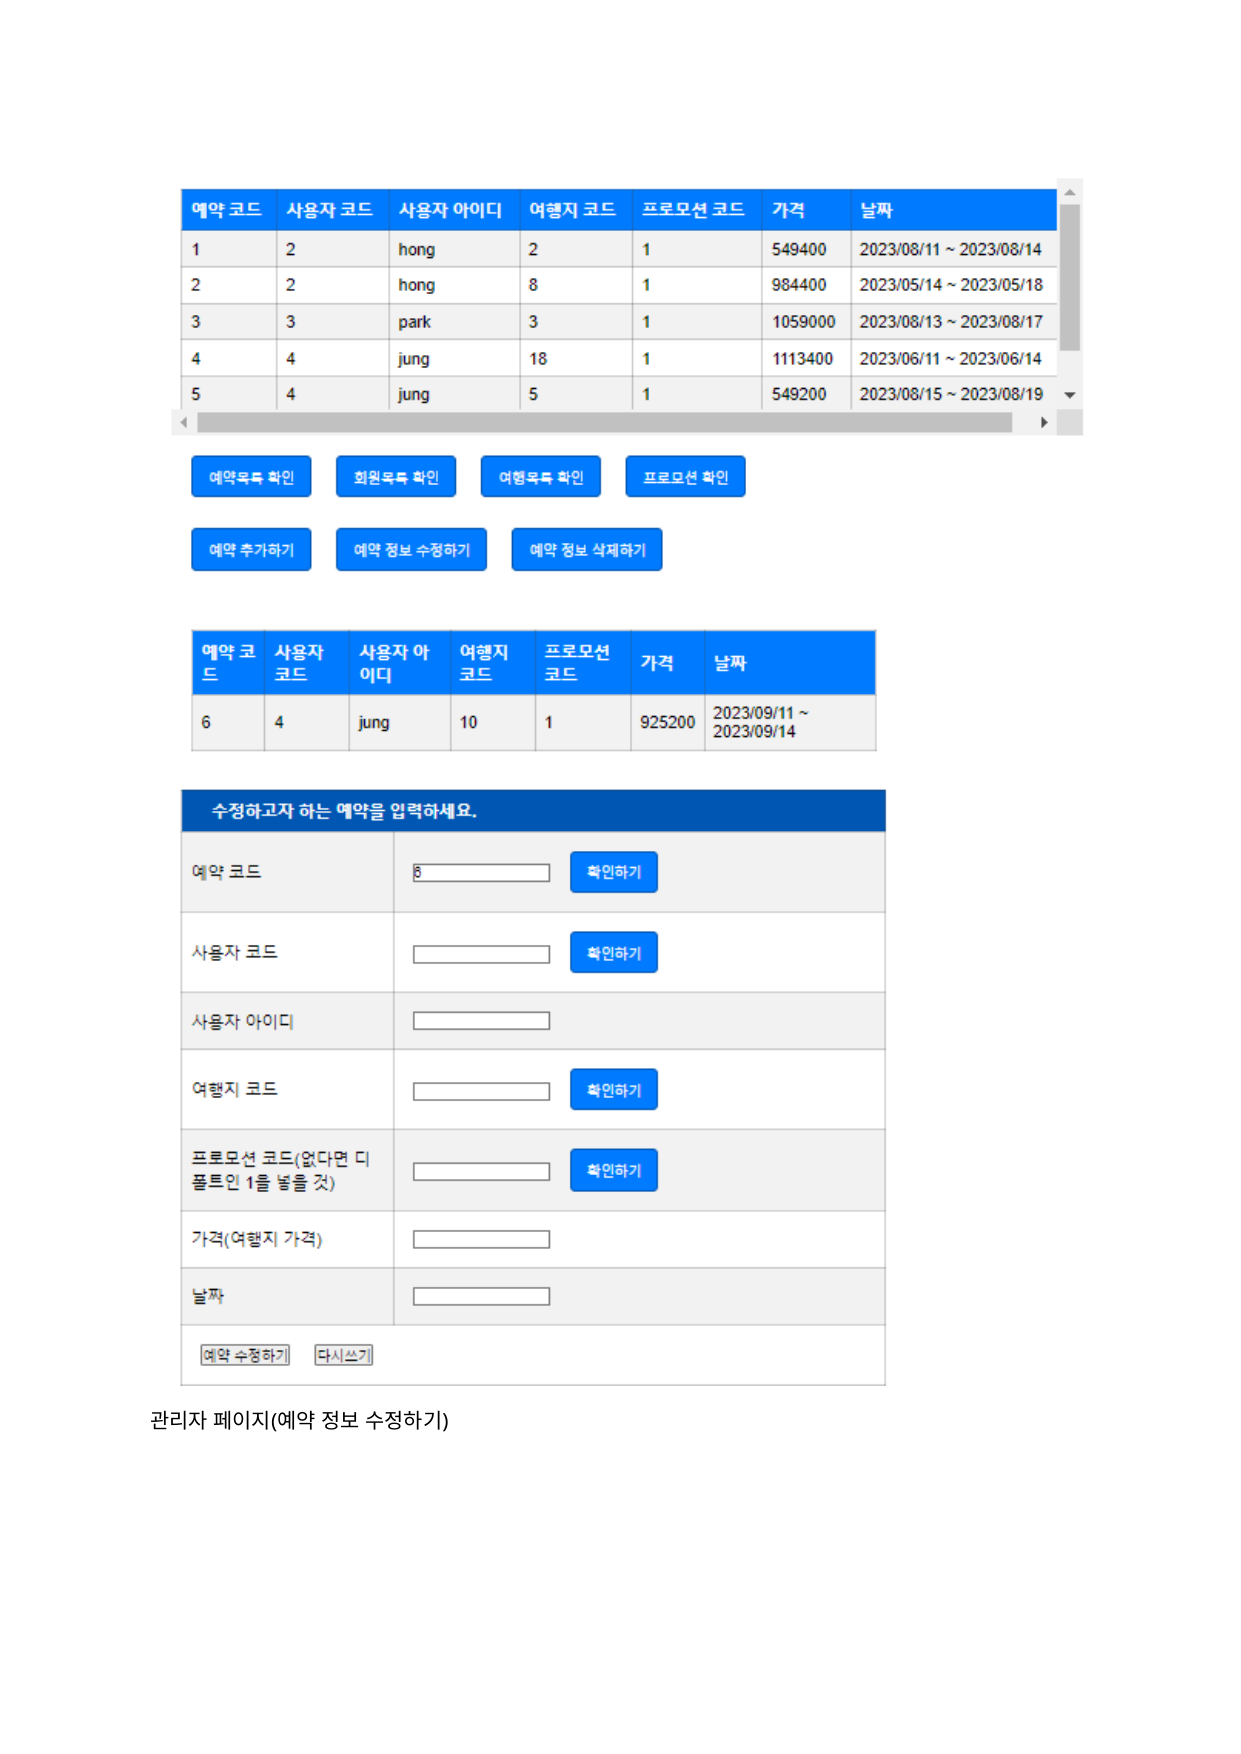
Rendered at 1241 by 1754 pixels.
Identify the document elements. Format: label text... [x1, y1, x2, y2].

picture [150, 177, 1091, 1386]
text 관리자 페이지(예약 정보 수정하기) [150, 1404, 1090, 1434]
